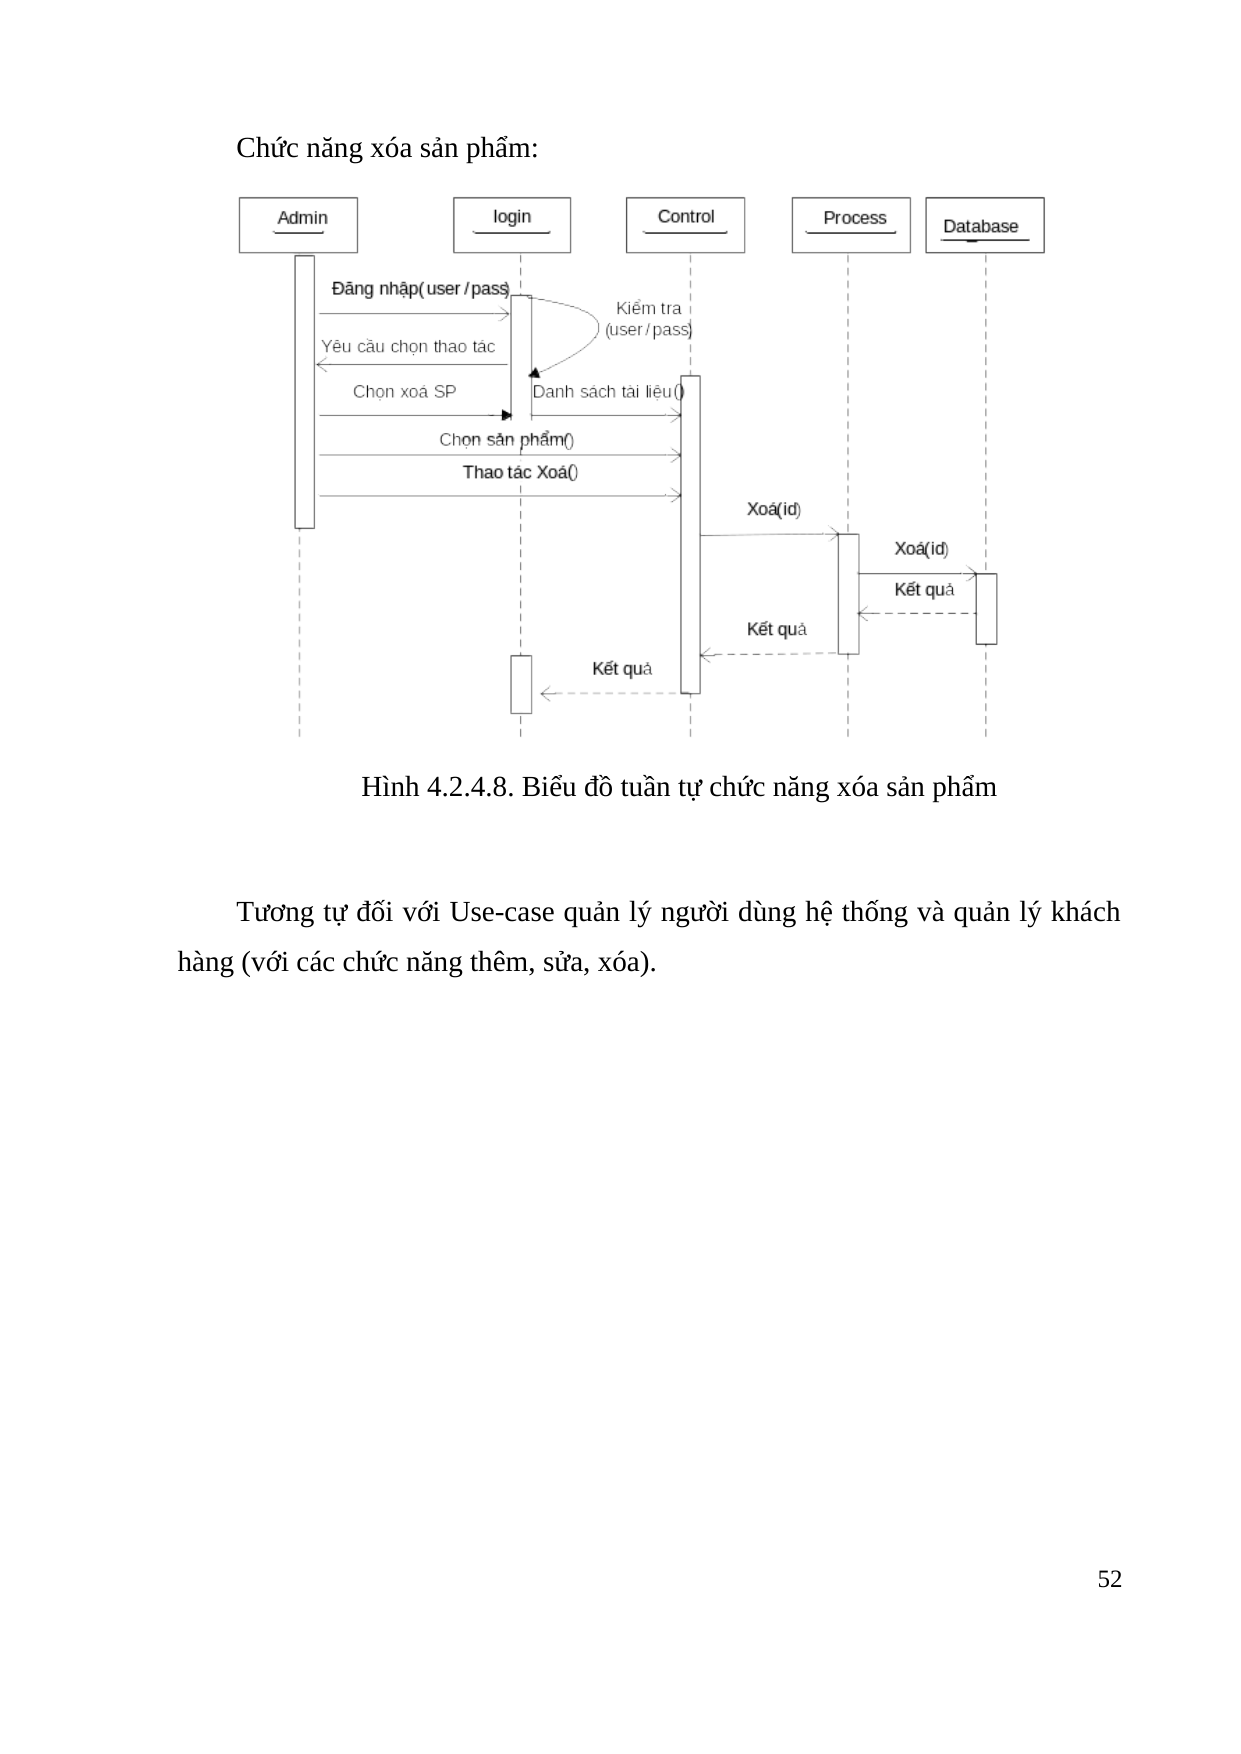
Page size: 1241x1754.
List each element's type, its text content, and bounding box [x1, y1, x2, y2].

text Tương tự đối với Use-case quản lý người dùng hệ thống và quản lý khách hàng (với các chức năng thêm, sửa, xóa). [177, 894, 1122, 978]
text Chức năng xóa sản phẩm: [177, 131, 1122, 164]
text Hình 4.2.4.8. Biểu đồ tuần tự chức năng xóa sản phẩm [177, 769, 1122, 802]
